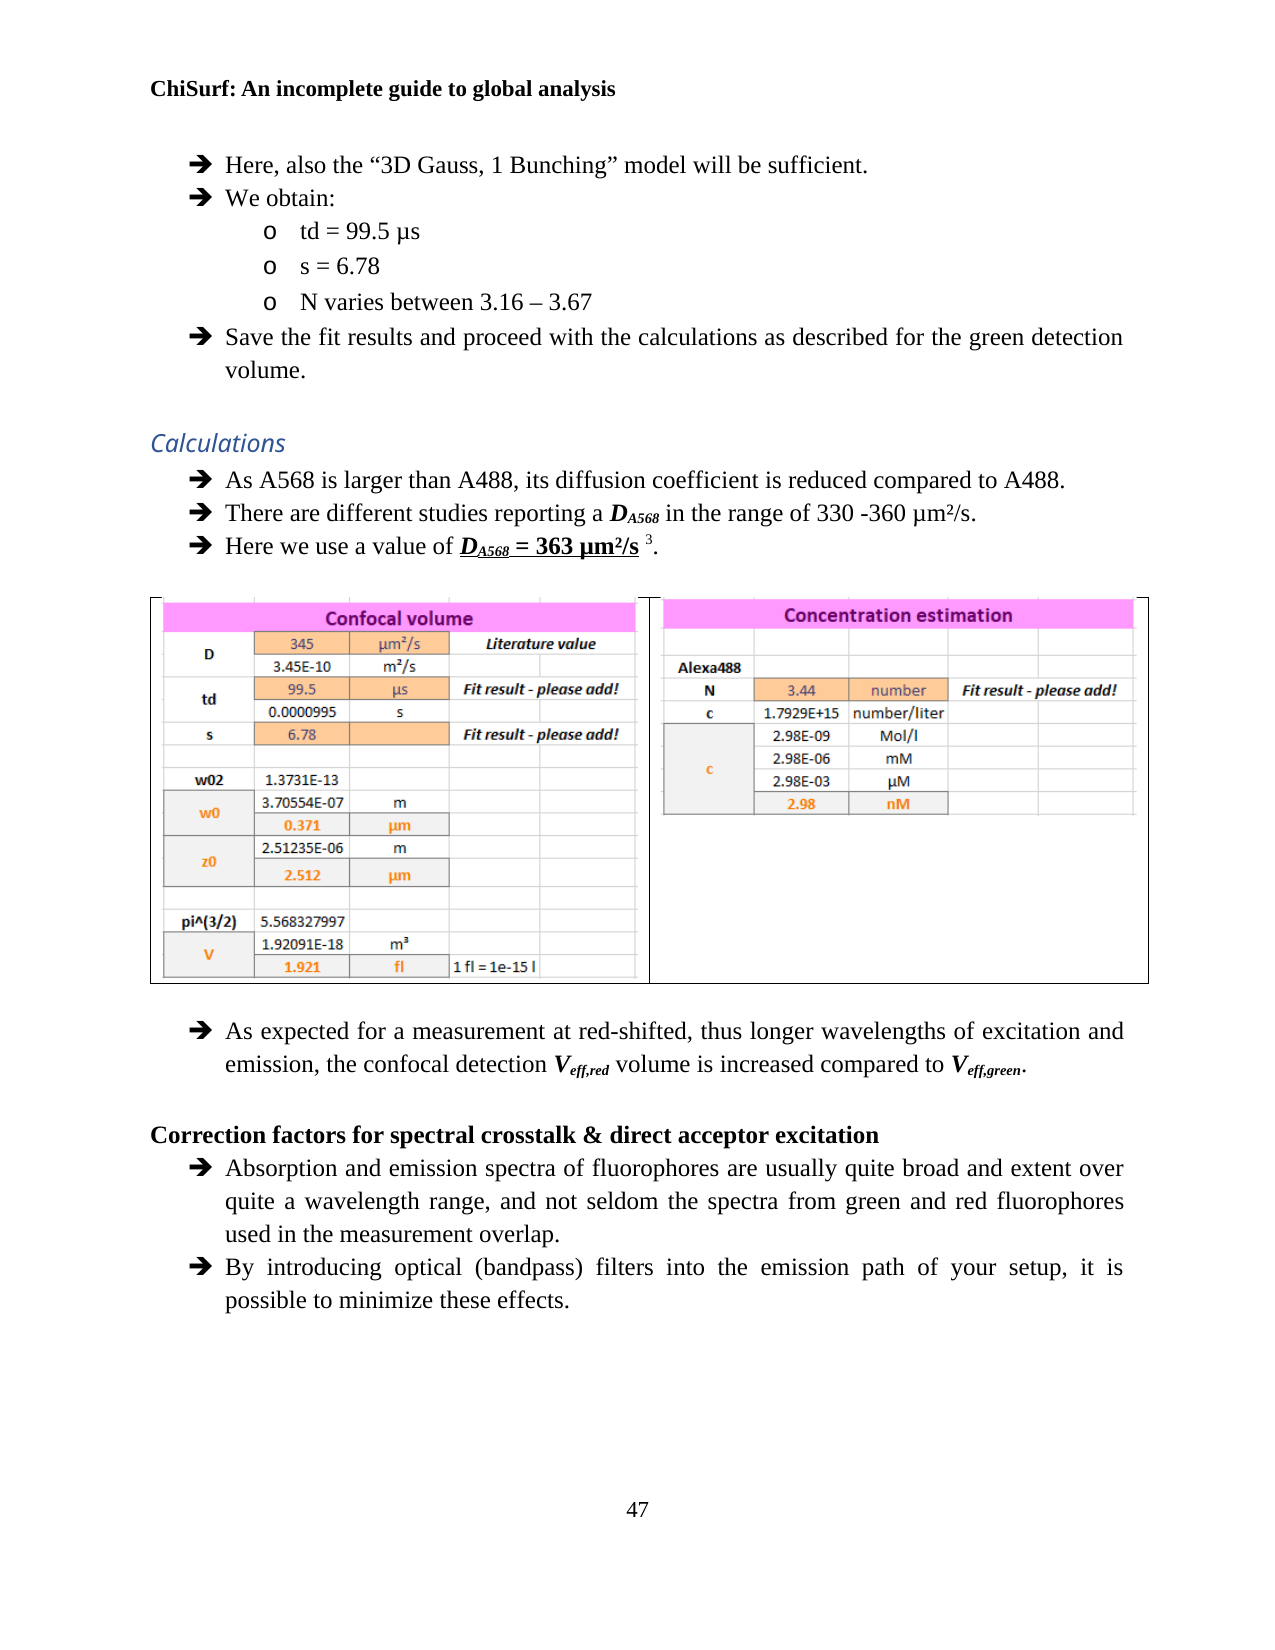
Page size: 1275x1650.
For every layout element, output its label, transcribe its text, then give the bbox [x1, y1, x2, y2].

table_header [650, 598, 1148, 982]
list By introducing optical (bandpass) filters into the emission path of your setup, it is possible to minimize these effects. [187, 1252, 1125, 1313]
picture [660, 597, 1137, 816]
list N varies between 3.16 – 3.67 [262, 287, 1125, 318]
list s = 6.78 [262, 251, 1125, 282]
picture [161, 597, 638, 979]
list Save the fit results and proceed with the calculations as described for the green detection volume. [187, 322, 1125, 384]
subtitle Calculations [150, 426, 1125, 459]
list As expected for a measurement at red-shifted, thus longer wavelengths of excitation and emission, the confocal detection Veff,red volume is increased compared to Veff,green. [187, 1016, 1125, 1078]
list Absorption and emission spectra of fluorophores are usually quite broad and extent over quite a wavelength range, and not seldom the spectra from green and red fluorophores used in the measurement overlap. [187, 1153, 1125, 1247]
list Here, also the “3D Gauss, 1 Bunching” model will be sufficient. [187, 150, 1125, 179]
list We obtain: [187, 183, 1125, 212]
list As A568 is larger than A488, its diffusion coefficient is reduced compared to A488. [187, 465, 1125, 493]
list td = 99.5 µs [262, 216, 1125, 247]
subtitle Correction factors for spectral crosstalk & direct acceptor excitation [150, 1120, 1125, 1148]
list Here we use a value of DA568 = 363 µm²/s 3. [187, 531, 1125, 559]
list There are different studies reporting a DA568 in the range of 330 -360 µm²/s. [187, 498, 1125, 526]
table_header [151, 598, 649, 982]
